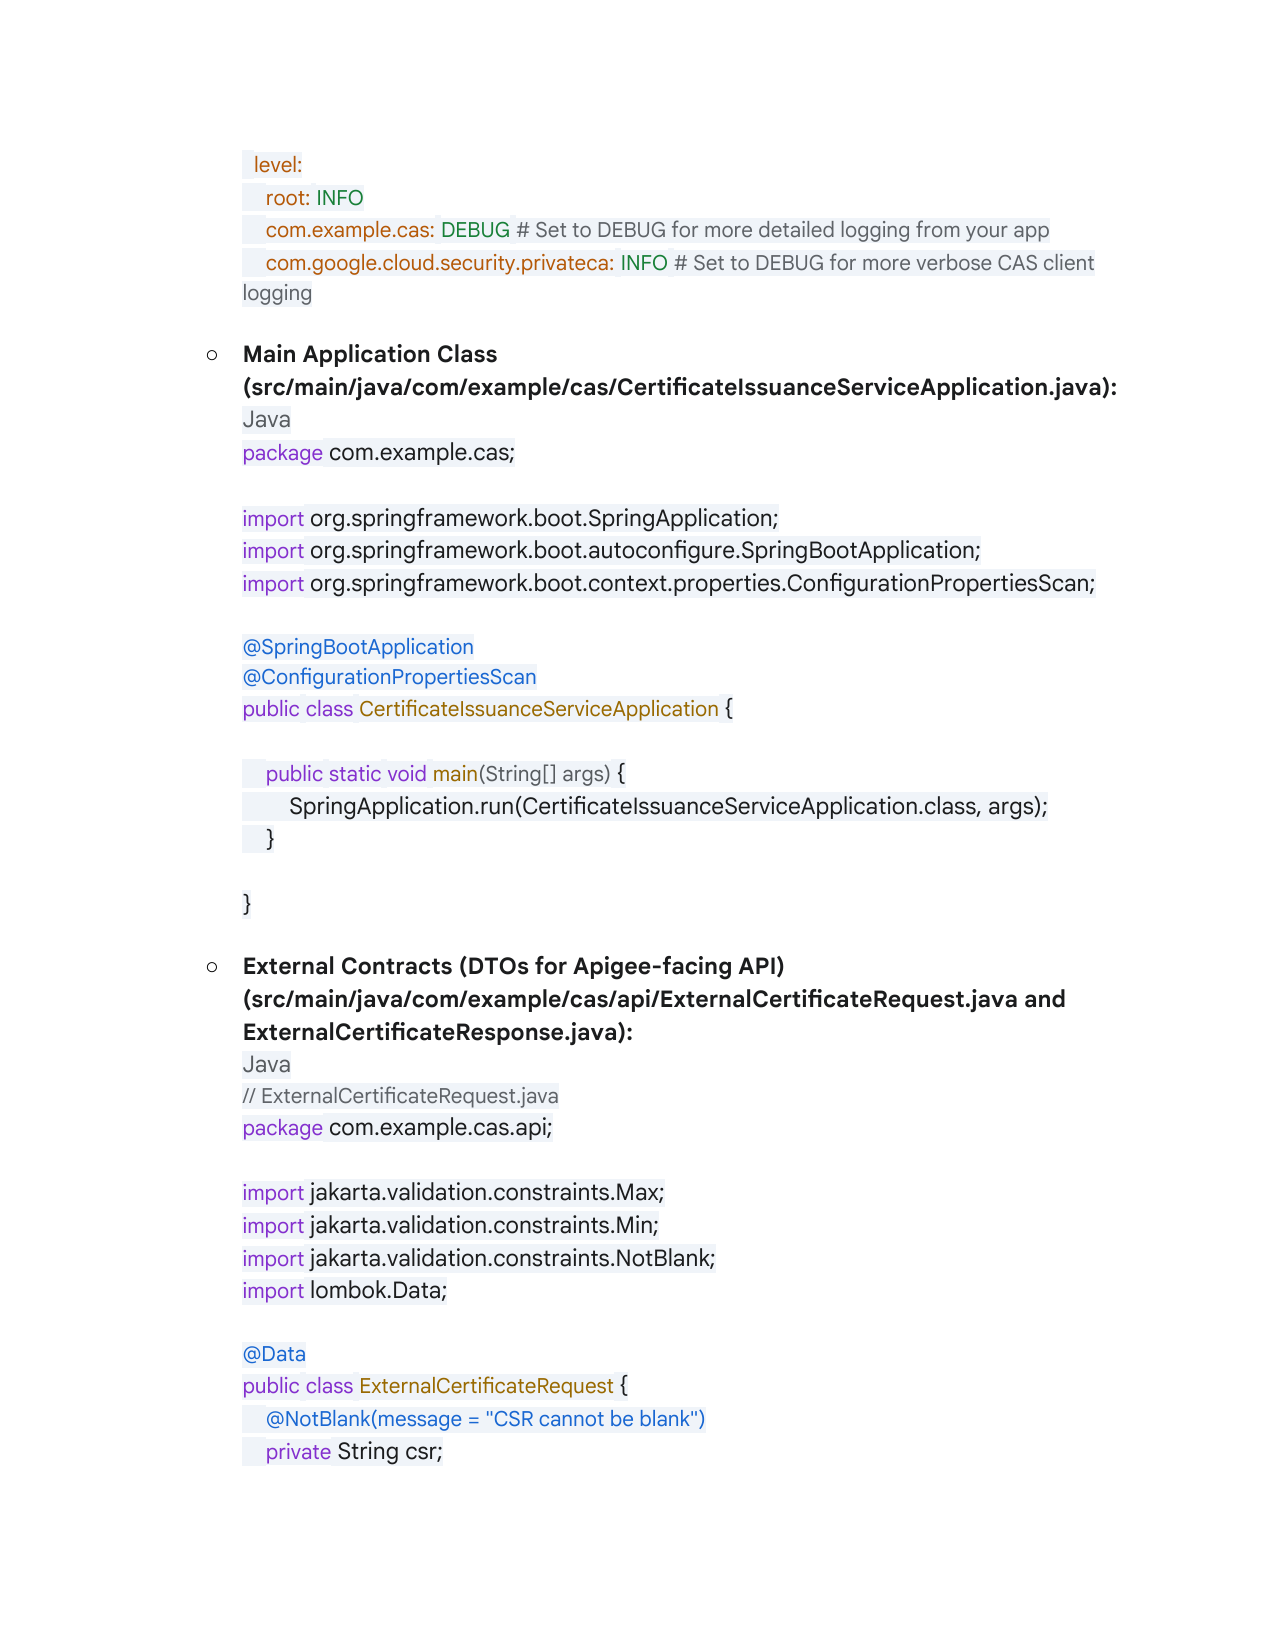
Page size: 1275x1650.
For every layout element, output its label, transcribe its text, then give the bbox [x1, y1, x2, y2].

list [205, 150, 1125, 337]
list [205, 953, 1125, 1499]
list Main Application Class (src/main/java/com/example/cas/CertificateIssuanceServiceApplication.java): Java package com.example.cas; import org.springframework.boot.SpringApplication; import org.springframework.boot.autoconfigure.SpringBootApplication; import org.springframework.boot.context.properties.ConfigurationPropertiesScan; @SpringBootApplication @ConfigurationPropertiesScan public class CertificateIssuanceServiceApplication { public static void main(String[] args) { SpringApplication.run(CertificateIssuanceServiceApplication.class, args); } } [205, 340, 1125, 949]
